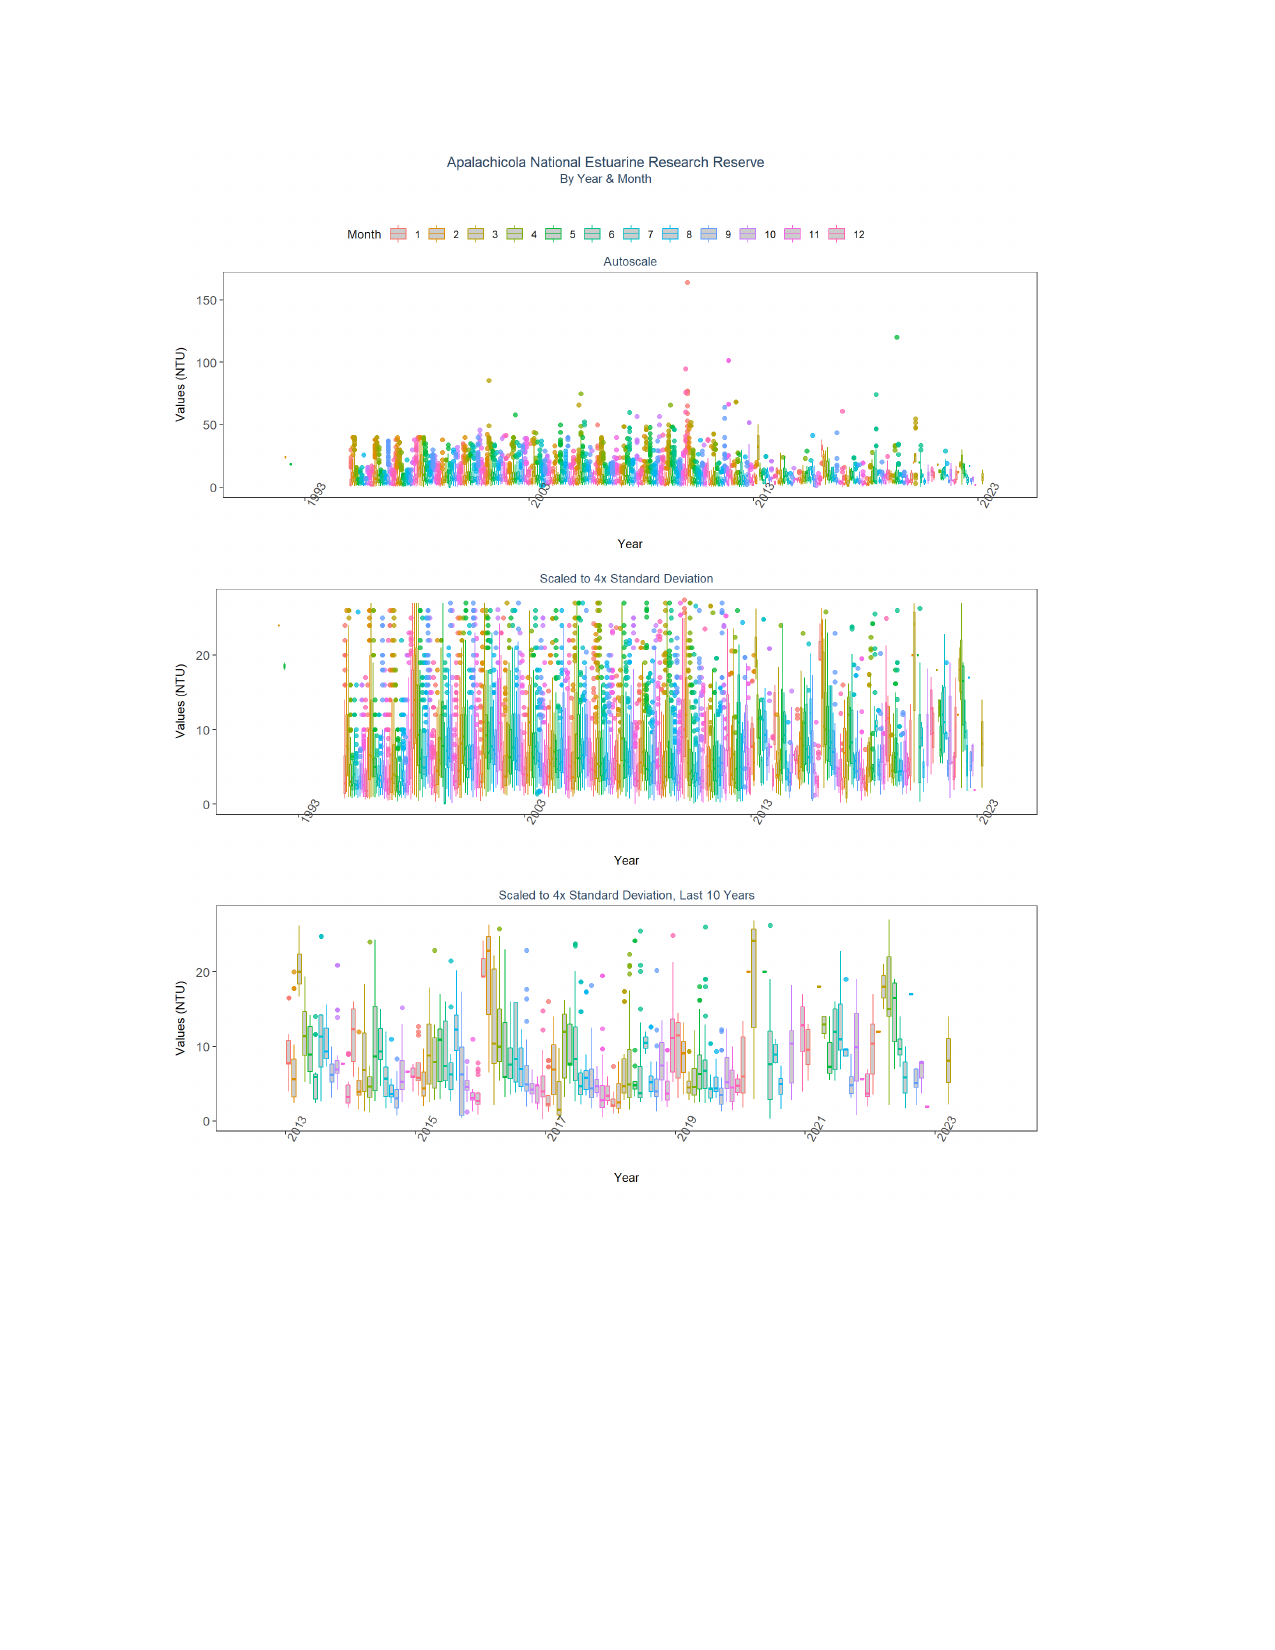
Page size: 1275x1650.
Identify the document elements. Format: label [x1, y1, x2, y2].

picture [168, 150, 1044, 1200]
